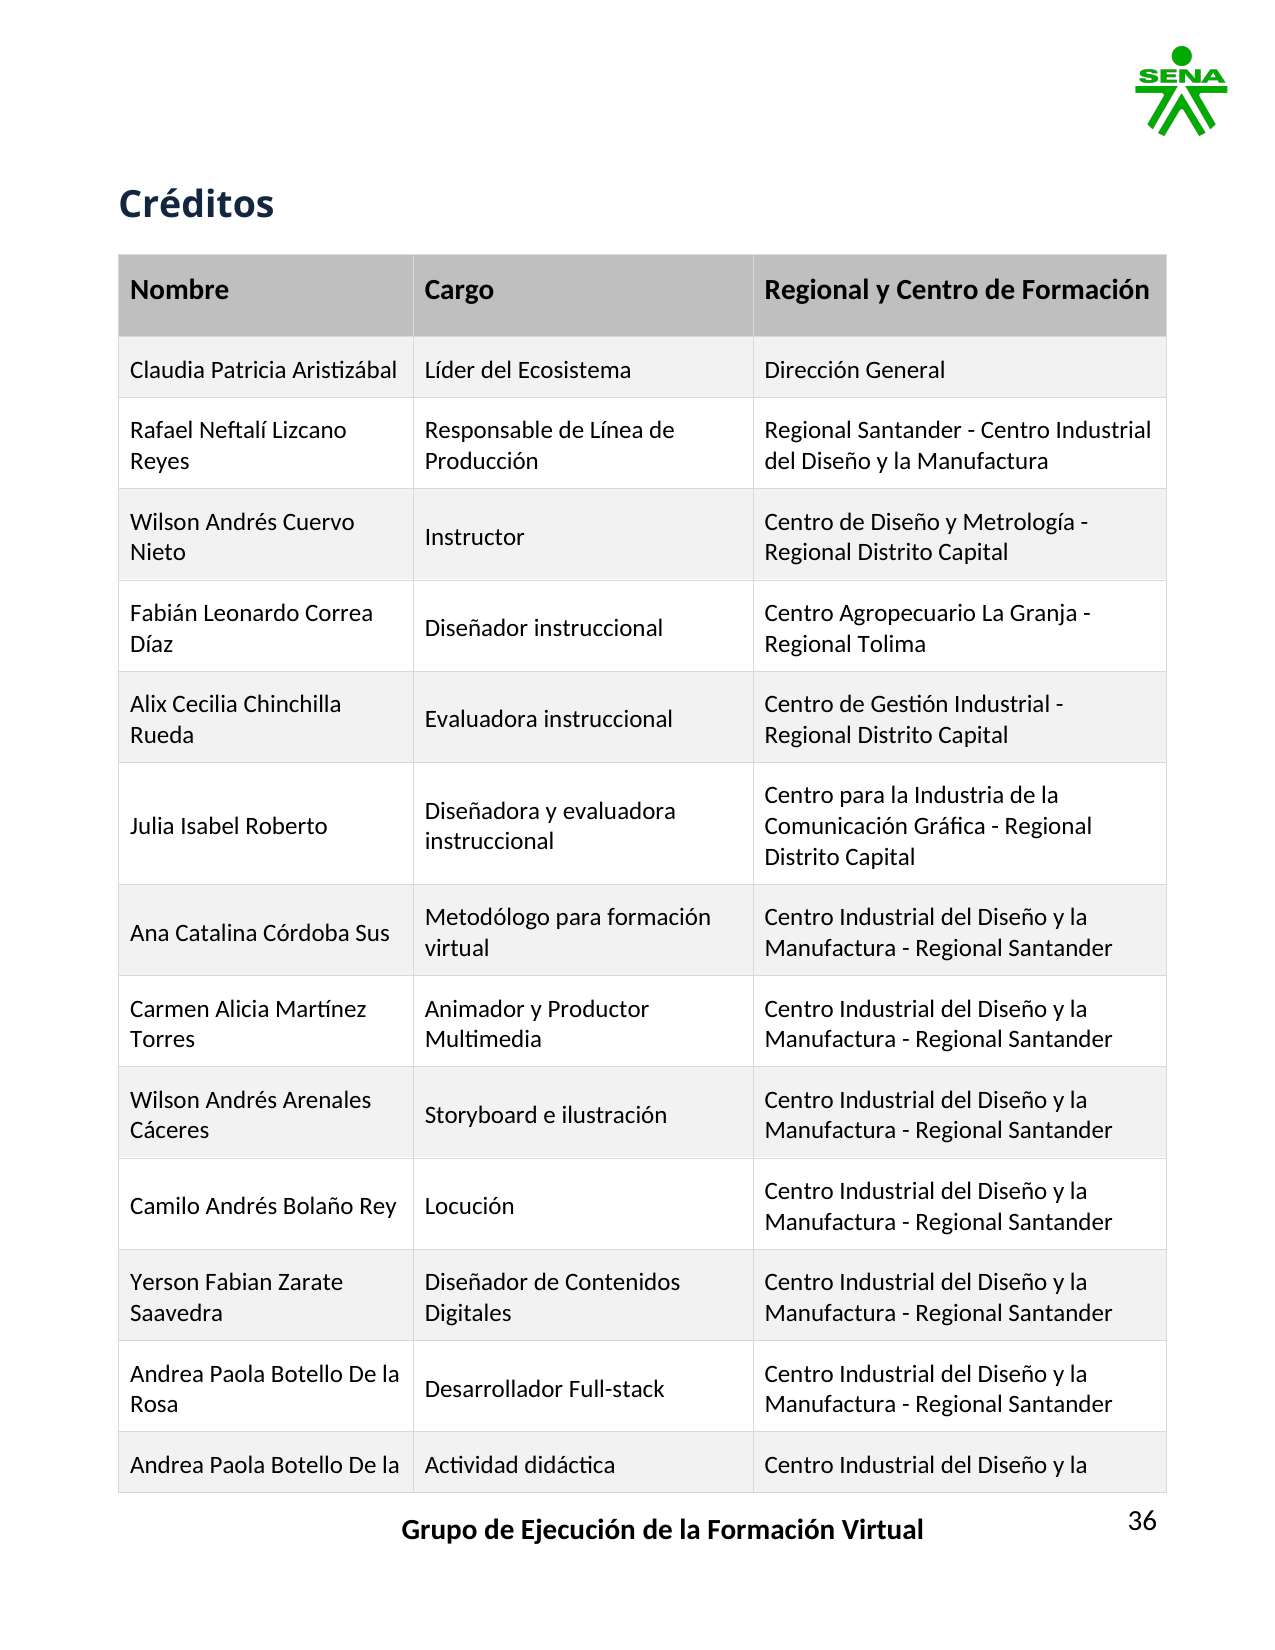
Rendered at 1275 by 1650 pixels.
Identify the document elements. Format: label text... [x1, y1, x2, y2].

table_cell Instructor [414, 489, 753, 579]
table_header Cargo [414, 255, 753, 336]
table_cell Alix Cecilia Chinchilla Rueda [119, 672, 413, 762]
table_cell Centro Industrial del Diseño y la Manufactura - Regional Santander [754, 1159, 1166, 1249]
table_cell Wilson Andrés Cuervo Nieto [119, 489, 413, 579]
table_cell Centro Industrial del Diseño y la Manufactura - Regional Santander [754, 885, 1166, 975]
table_cell Storyboard e ilustración [414, 1067, 753, 1157]
table_cell Desarrollador Full-stack [414, 1341, 753, 1431]
table_cell Diseñador instruccional [414, 581, 753, 671]
table_cell Diseñador de Contenidos Digitales [414, 1250, 753, 1340]
table_cell Líder del Ecosistema [414, 337, 753, 397]
table_cell Julia Isabel Roberto [119, 763, 413, 884]
table_header Nombre [119, 255, 413, 336]
text Créditos [118, 177, 1157, 228]
table_cell Centro Industrial del Diseño y la Manufactura - Regional Santander [754, 1250, 1166, 1340]
table_cell Centro para la Industria de la Comunicación Gráfica - Regional Distrito Capital [754, 763, 1166, 884]
table_cell Centro Industrial del Diseño y la Manufactura - Regional Santander [754, 976, 1166, 1066]
table_cell Centro de Gestión Industrial - Regional Distrito Capital [754, 672, 1166, 762]
table_cell Centro Industrial del Diseño y la Manufactura - Regional Santander [754, 1341, 1166, 1431]
table_cell Actividad didáctica [414, 1432, 753, 1492]
table_cell Evaluadora instruccional [414, 672, 753, 762]
table_cell Responsable de Línea de Producción [414, 398, 753, 488]
table_cell Andrea Paola Botello De la Rosa [119, 1432, 413, 1492]
table_cell Centro de Diseño y Metrología - Regional Distrito Capital [754, 489, 1166, 579]
picture [1135, 46, 1228, 136]
table_cell Animador y Productor Multimedia [414, 976, 753, 1066]
table_cell Carmen Alicia Martínez Torres [119, 976, 413, 1066]
table_cell Andrea Paola Botello De la Rosa [119, 1341, 413, 1431]
table_cell Centro Agropecuario La Granja - Regional Tolima [754, 581, 1166, 671]
table_cell Centro Industrial del Diseño y la Manufactura - Regional Santander [754, 1067, 1166, 1157]
table_cell Camilo Andrés Bolaño Rey [119, 1159, 413, 1249]
table_cell Diseñadora y evaluadora instruccional [414, 763, 753, 884]
table_cell Fabián Leonardo Correa Díaz [119, 581, 413, 671]
table_cell Centro Industrial del Diseño y la Manufactura - Regional Santander [754, 1432, 1166, 1492]
table_cell Regional Santander - Centro Industrial del Diseño y la Manufactura [754, 398, 1166, 488]
table_cell Yerson Fabian Zarate Saavedra [119, 1250, 413, 1340]
table_cell Metodólogo para formación virtual [414, 885, 753, 975]
table_cell Claudia Patricia Aristizábal [119, 337, 413, 397]
table_header Regional y Centro de Formación [754, 255, 1166, 336]
table_cell Locución [414, 1159, 753, 1249]
table_cell Dirección General [754, 337, 1166, 397]
table_cell Wilson Andrés Arenales Cáceres [119, 1067, 413, 1157]
table_cell Ana Catalina Córdoba Sus [119, 885, 413, 975]
table_cell Rafael Neftalí Lizcano Reyes [119, 398, 413, 488]
